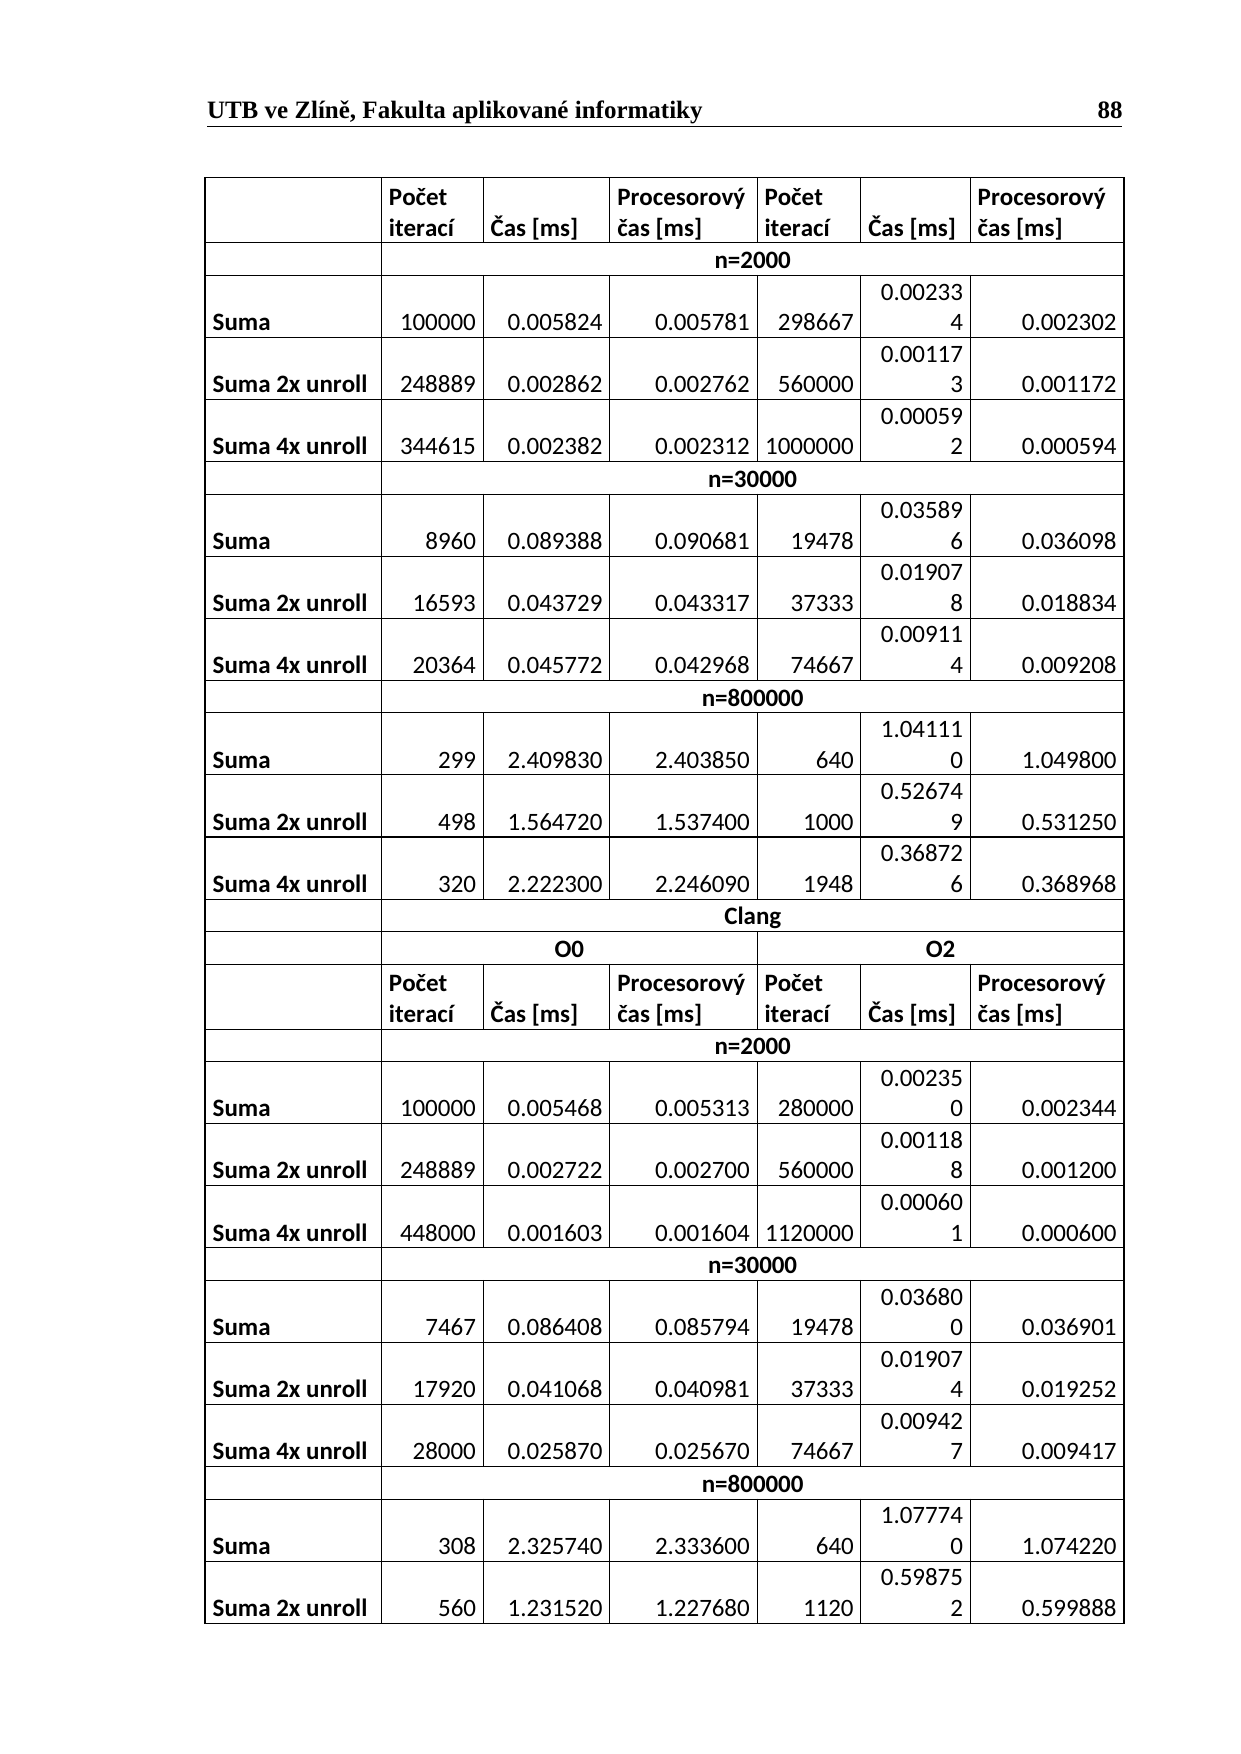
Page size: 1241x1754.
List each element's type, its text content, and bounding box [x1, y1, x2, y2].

table_cell 0.002722 [484, 1124, 609, 1185]
table_cell 1.564720 [484, 775, 609, 836]
table_cell Suma 2x unroll [206, 775, 381, 836]
table_cell 0.368968 [971, 838, 1123, 898]
table_cell 0.000600 [971, 1186, 1123, 1247]
table_cell 1.077740 [861, 1500, 970, 1561]
table_cell Suma 2x unroll [206, 1562, 381, 1623]
table_cell 17920 [382, 1343, 483, 1404]
table_cell 1120000 [758, 1186, 860, 1247]
table_cell 0.009114 [861, 619, 970, 680]
table_cell 0.086408 [484, 1281, 609, 1342]
table_cell Suma 2x unroll [206, 338, 381, 399]
table_cell 0.043317 [610, 557, 757, 618]
table_cell n=30000 [382, 462, 1123, 493]
table_cell 0.041068 [484, 1343, 609, 1404]
table_cell Čas [ms] [861, 178, 970, 242]
table_cell 0.005824 [484, 276, 609, 337]
table_cell 0.001200 [971, 1124, 1123, 1185]
table_cell 0.018834 [971, 557, 1123, 618]
table_cell 2.325740 [484, 1500, 609, 1561]
table_cell n=800000 [382, 1467, 1123, 1498]
table_cell 0.002862 [484, 338, 609, 399]
table_cell 1000 [758, 775, 860, 836]
table_cell [206, 178, 381, 242]
table_cell Suma 4x unroll [206, 400, 381, 461]
table_cell 0.025870 [484, 1405, 609, 1466]
table_cell 0.598752 [861, 1562, 970, 1623]
table_cell [206, 462, 381, 493]
table_cell [206, 243, 381, 275]
table_cell 0.001604 [610, 1186, 757, 1247]
table_cell Suma 4x unroll [206, 1405, 381, 1466]
table_cell Suma 2x unroll [206, 557, 381, 618]
table_cell 0.019074 [861, 1343, 970, 1404]
table_cell 0.035896 [861, 495, 970, 556]
table_cell Suma 4x unroll [206, 838, 381, 898]
table_cell O2 [758, 932, 1123, 963]
table_cell 0.009417 [971, 1405, 1123, 1466]
table_cell 560 [382, 1562, 483, 1623]
table_cell Čas [ms] [484, 178, 609, 242]
table_cell 0.002700 [610, 1124, 757, 1185]
table_cell 0.002350 [861, 1062, 970, 1123]
table_cell Procesorový čas [ms] [610, 178, 757, 242]
table_cell 0.002312 [610, 400, 757, 461]
table_cell 0.002762 [610, 338, 757, 399]
table_cell 0.025670 [610, 1405, 757, 1466]
table_cell [206, 965, 381, 1028]
table_cell 0.531250 [971, 775, 1123, 836]
table_cell 298667 [758, 276, 860, 337]
table_cell 19478 [758, 1281, 860, 1342]
table_cell 16593 [382, 557, 483, 618]
table_cell n=2000 [382, 1030, 1123, 1061]
table_cell [206, 1467, 381, 1498]
table_cell 0.000592 [861, 400, 970, 461]
table_cell [206, 681, 381, 712]
table_cell 448000 [382, 1186, 483, 1247]
table_cell 0.036800 [861, 1281, 970, 1342]
table_cell 2.403850 [610, 713, 757, 774]
table_cell 0.036901 [971, 1281, 1123, 1342]
table_cell Suma 4x unroll [206, 619, 381, 680]
table_cell 1120 [758, 1562, 860, 1623]
table_cell 2.409830 [484, 713, 609, 774]
table_cell [206, 932, 381, 963]
table_cell 0.090681 [610, 495, 757, 556]
table_cell 0.043729 [484, 557, 609, 618]
table_cell [206, 1030, 381, 1061]
table_cell Clang [382, 900, 1123, 931]
table_cell 1.227680 [610, 1562, 757, 1623]
table_cell 1000000 [758, 400, 860, 461]
table_cell 344615 [382, 400, 483, 461]
table_cell Procesorový čas [ms] [971, 965, 1123, 1028]
table_cell 560000 [758, 1124, 860, 1185]
table_cell 19478 [758, 495, 860, 556]
table_cell Suma 4x unroll [206, 1186, 381, 1247]
table_cell Procesorový čas [ms] [610, 965, 757, 1028]
table_cell Suma [206, 1281, 381, 1342]
table_cell 2.246090 [610, 838, 757, 898]
table_cell 0.002344 [971, 1062, 1123, 1123]
table_cell Suma [206, 495, 381, 556]
table_cell [206, 900, 381, 931]
table_cell 1.041110 [861, 713, 970, 774]
table_cell 0.040981 [610, 1343, 757, 1404]
table_cell 0.019078 [861, 557, 970, 618]
table_cell 0.599888 [971, 1562, 1123, 1623]
table_cell 0.019252 [971, 1343, 1123, 1404]
table_cell 100000 [382, 276, 483, 337]
table_cell 74667 [758, 619, 860, 680]
table_cell 0.001188 [861, 1124, 970, 1185]
table_cell 0.036098 [971, 495, 1123, 556]
table_cell Počet iterací [382, 965, 483, 1028]
table_cell Suma [206, 276, 381, 337]
table_cell 320 [382, 838, 483, 898]
table_cell Suma [206, 1500, 381, 1561]
table_cell 37333 [758, 557, 860, 618]
table_cell Počet iterací [758, 178, 860, 242]
table_cell 248889 [382, 338, 483, 399]
table_cell 640 [758, 1500, 860, 1561]
table_cell Počet iterací [758, 965, 860, 1028]
table_cell 498 [382, 775, 483, 836]
table_cell 0.001172 [971, 338, 1123, 399]
table_cell 0.000594 [971, 400, 1123, 461]
table_cell 0.005781 [610, 276, 757, 337]
table_cell Čas [ms] [484, 965, 609, 1028]
table_cell 0.002302 [971, 276, 1123, 337]
table_cell 1.074220 [971, 1500, 1123, 1561]
table_cell Počet iterací [382, 178, 483, 242]
table_cell 0.009208 [971, 619, 1123, 680]
table_cell 1.231520 [484, 1562, 609, 1623]
table_cell 28000 [382, 1405, 483, 1466]
table_cell Čas [ms] [861, 965, 970, 1028]
table_cell 0.089388 [484, 495, 609, 556]
table_cell 37333 [758, 1343, 860, 1404]
table_cell 0.045772 [484, 619, 609, 680]
table_cell 280000 [758, 1062, 860, 1123]
table_cell n=2000 [382, 243, 1123, 275]
table_cell O0 [382, 932, 757, 963]
table_cell 0.005468 [484, 1062, 609, 1123]
table_cell n=30000 [382, 1248, 1123, 1280]
table_cell 0.001603 [484, 1186, 609, 1247]
table_cell Suma [206, 1062, 381, 1123]
table_cell 74667 [758, 1405, 860, 1466]
table_cell 248889 [382, 1124, 483, 1185]
table_cell 299 [382, 713, 483, 774]
table_cell 0.368726 [861, 838, 970, 898]
table_cell Suma [206, 713, 381, 774]
table_cell Suma 2x unroll [206, 1124, 381, 1185]
table_cell 0.526749 [861, 775, 970, 836]
table_cell 1.537400 [610, 775, 757, 836]
table_cell 640 [758, 713, 860, 774]
table_cell 0.001173 [861, 338, 970, 399]
table_cell 0.002334 [861, 276, 970, 337]
table_cell 0.002382 [484, 400, 609, 461]
table_cell 20364 [382, 619, 483, 680]
table_cell 0.009427 [861, 1405, 970, 1466]
table_cell 0.000601 [861, 1186, 970, 1247]
table_cell 1948 [758, 838, 860, 898]
table_cell 100000 [382, 1062, 483, 1123]
table_cell 0.042968 [610, 619, 757, 680]
table_cell 1.049800 [971, 713, 1123, 774]
table_cell 0.085794 [610, 1281, 757, 1342]
table_cell 2.222300 [484, 838, 609, 898]
table_cell [206, 1248, 381, 1280]
table_cell 0.005313 [610, 1062, 757, 1123]
table_cell n=800000 [382, 681, 1123, 712]
table_cell 560000 [758, 338, 860, 399]
table_cell 2.333600 [610, 1500, 757, 1561]
table_cell Procesorový čas [ms] [971, 178, 1123, 242]
table_cell 7467 [382, 1281, 483, 1342]
table_cell Suma 2x unroll [206, 1343, 381, 1404]
table_cell 8960 [382, 495, 483, 556]
table_cell 308 [382, 1500, 483, 1561]
